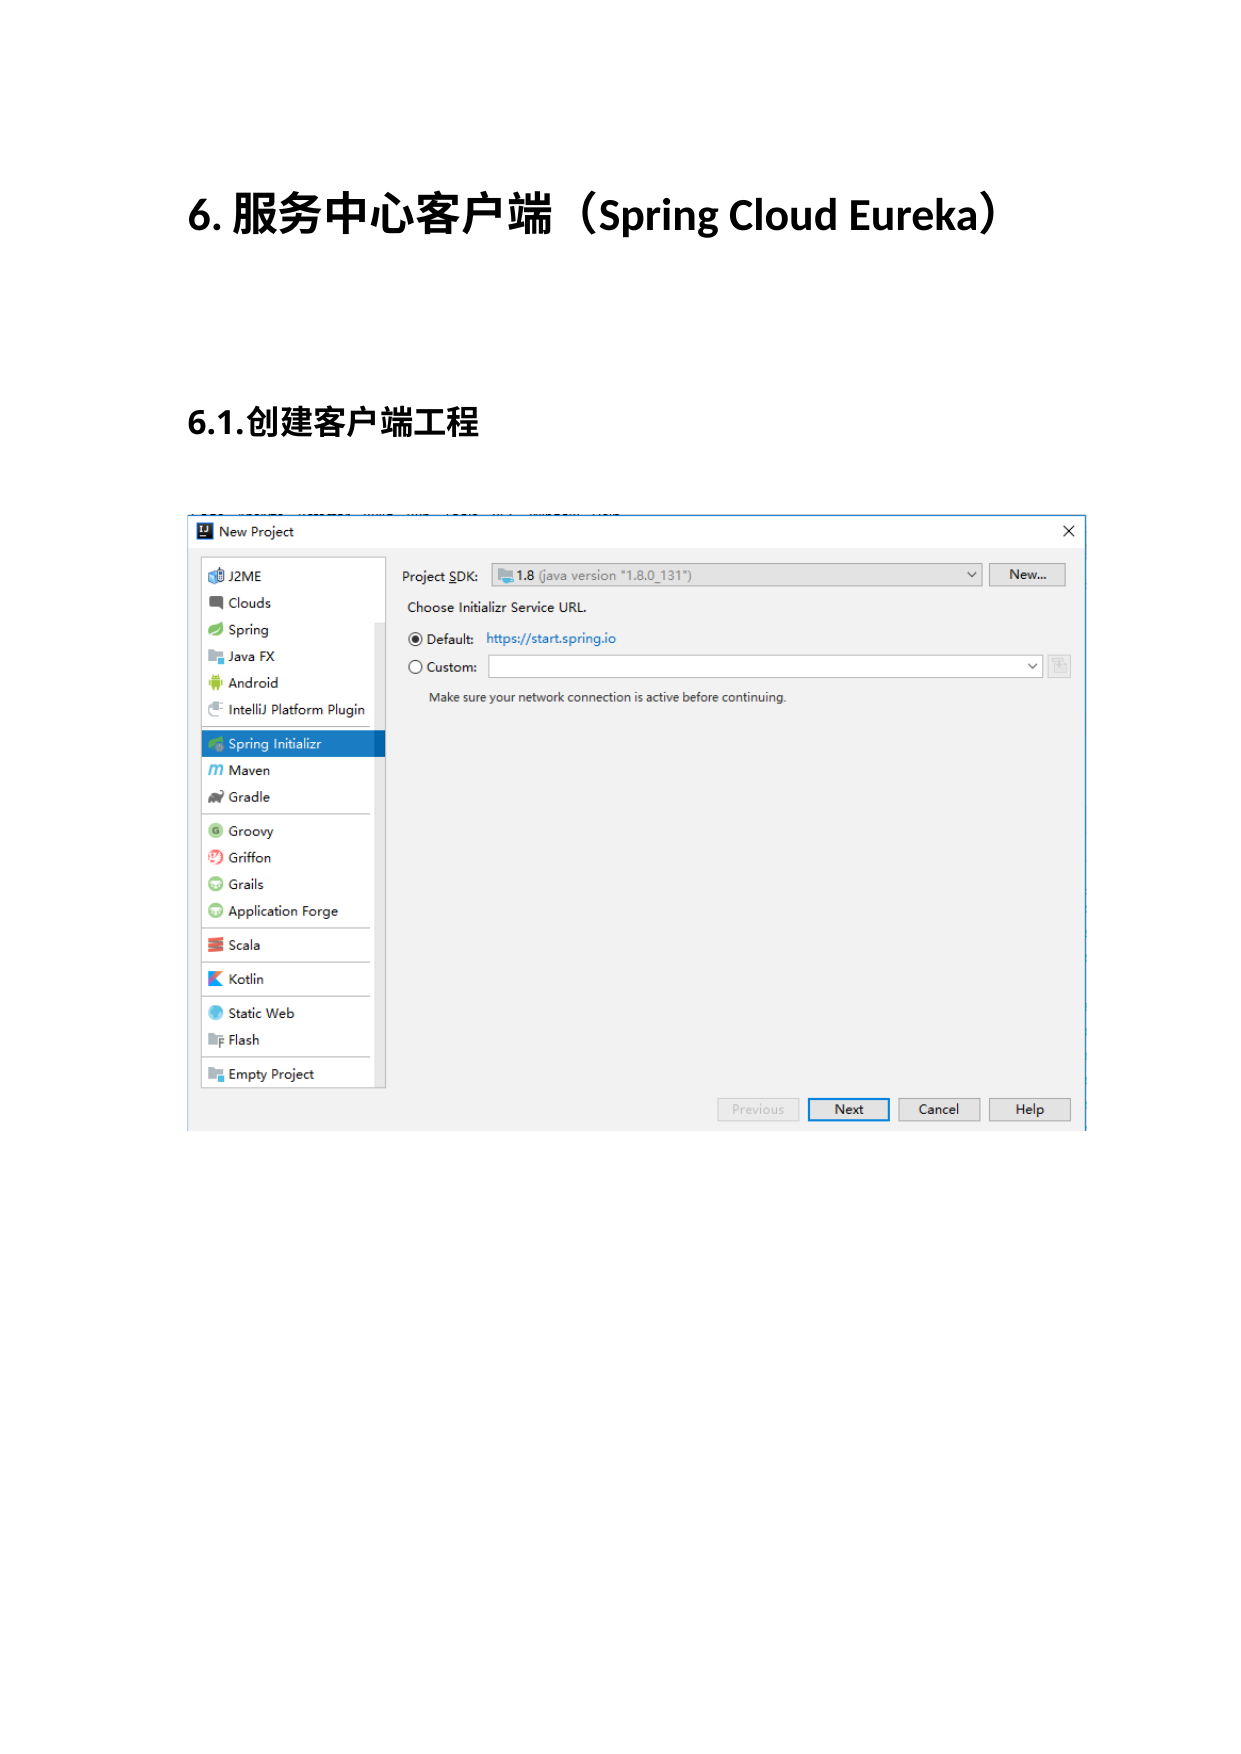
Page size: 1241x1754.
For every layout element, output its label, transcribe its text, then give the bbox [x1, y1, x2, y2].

subtitle 创建客户端工程 [187, 387, 1053, 452]
picture [187, 514, 1087, 1131]
subtitle 服务中心客户端（Spring Cloud Eureka） [187, 162, 1053, 259]
